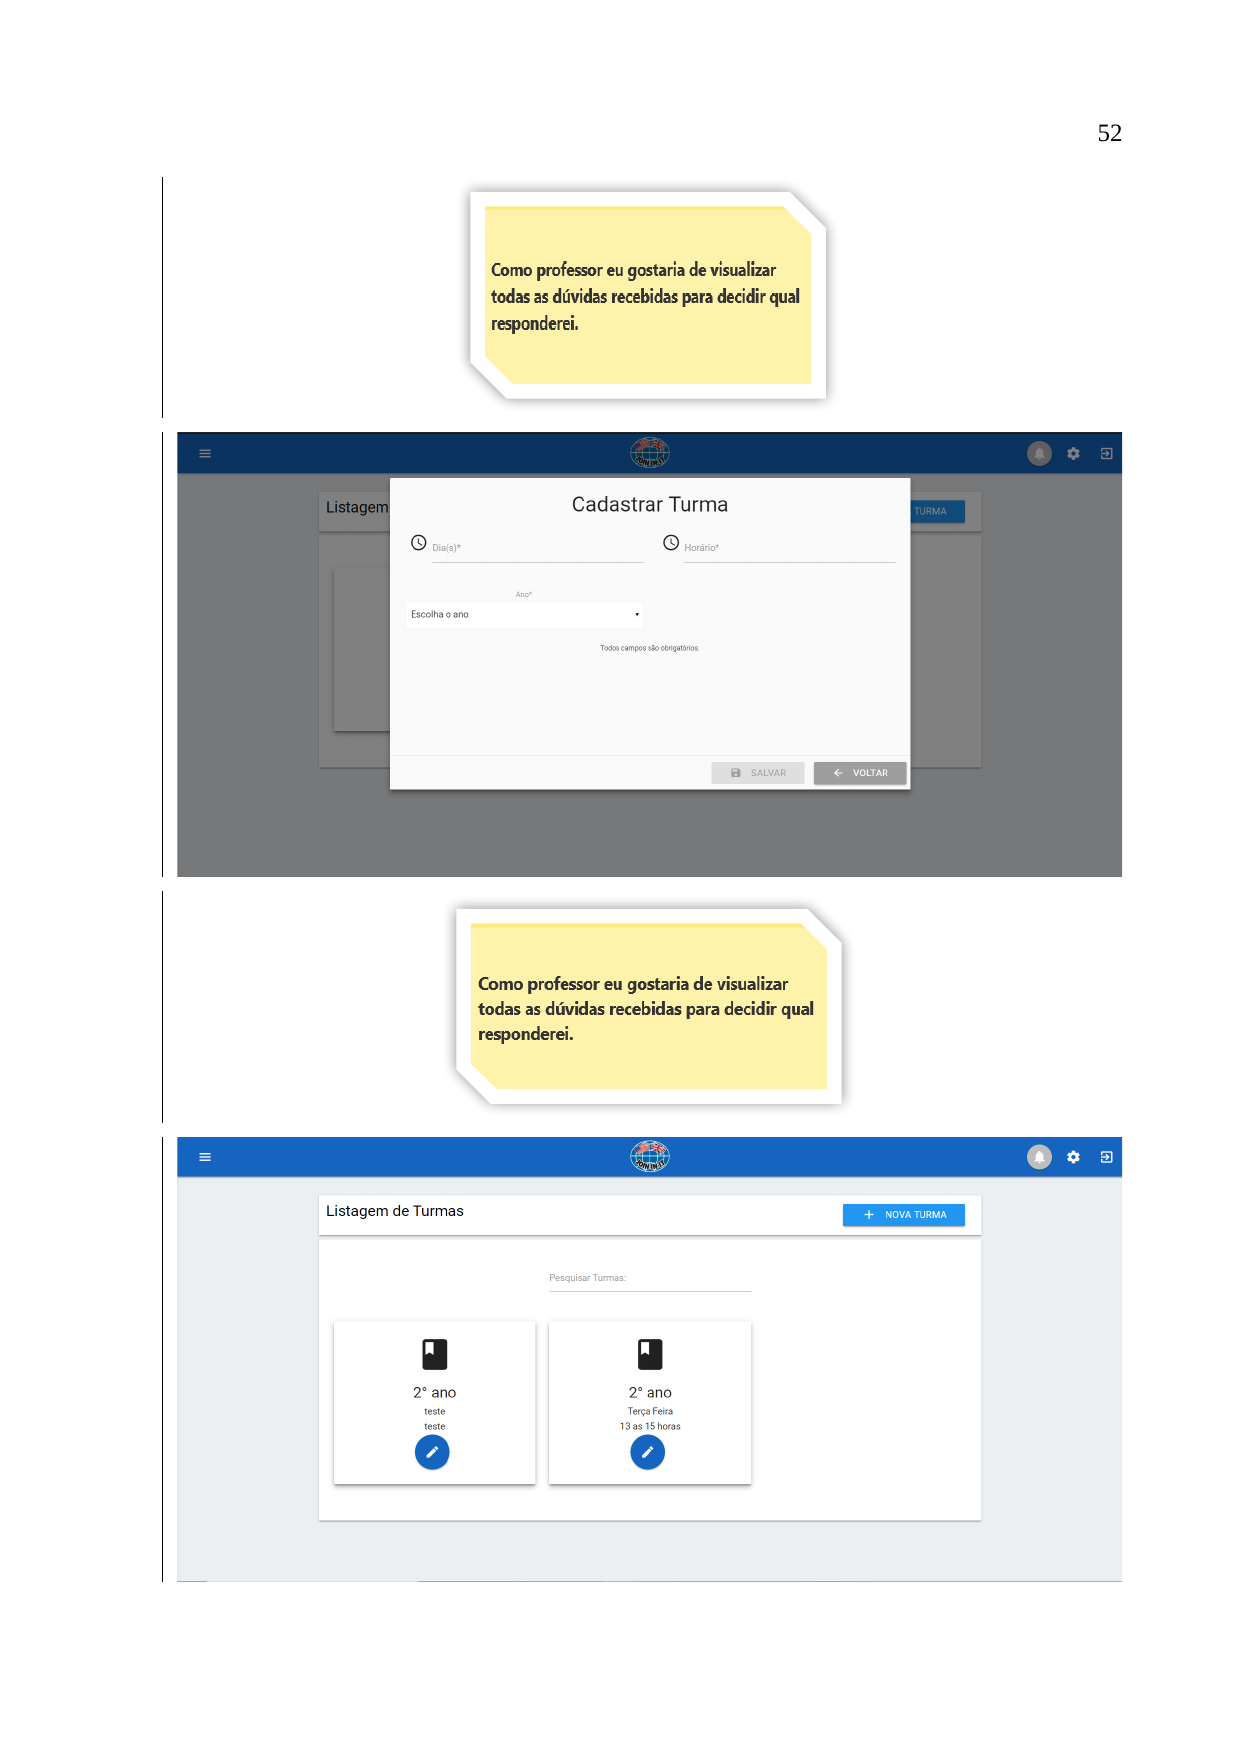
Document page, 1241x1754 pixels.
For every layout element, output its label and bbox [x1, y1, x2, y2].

picture [177, 432, 1123, 877]
picture [471, 924, 827, 1089]
picture [177, 1137, 1123, 1582]
picture [485, 207, 811, 383]
